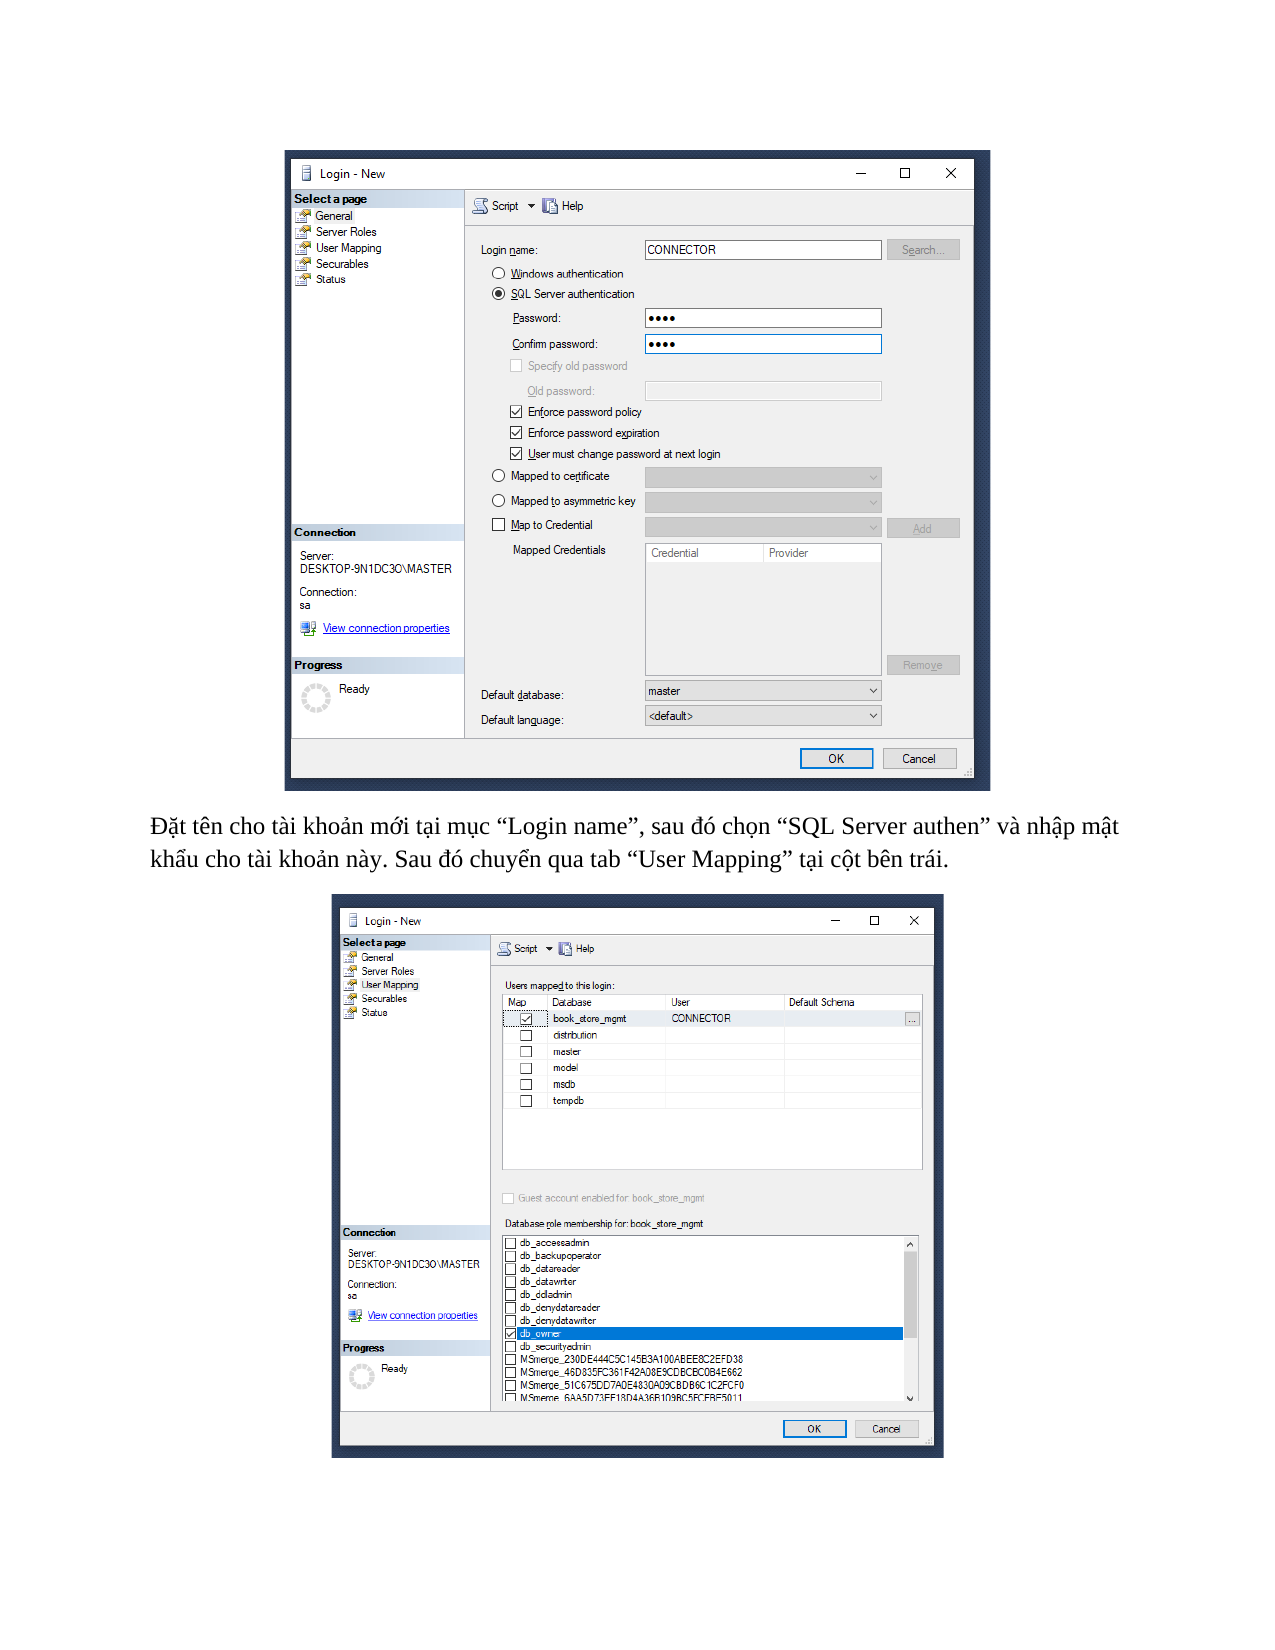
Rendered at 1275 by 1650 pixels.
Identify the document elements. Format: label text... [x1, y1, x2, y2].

picture [284, 150, 991, 791]
text Đặt tên cho tài khoản mới tại mục “Login name”, sau đó chọn “SQL Server authen” và nhập mật khẩu cho tài khoản này. Sau đó chuyển qua tab “User Mapping” tại cột bên trái. [150, 811, 1125, 873]
picture [331, 894, 944, 1458]
